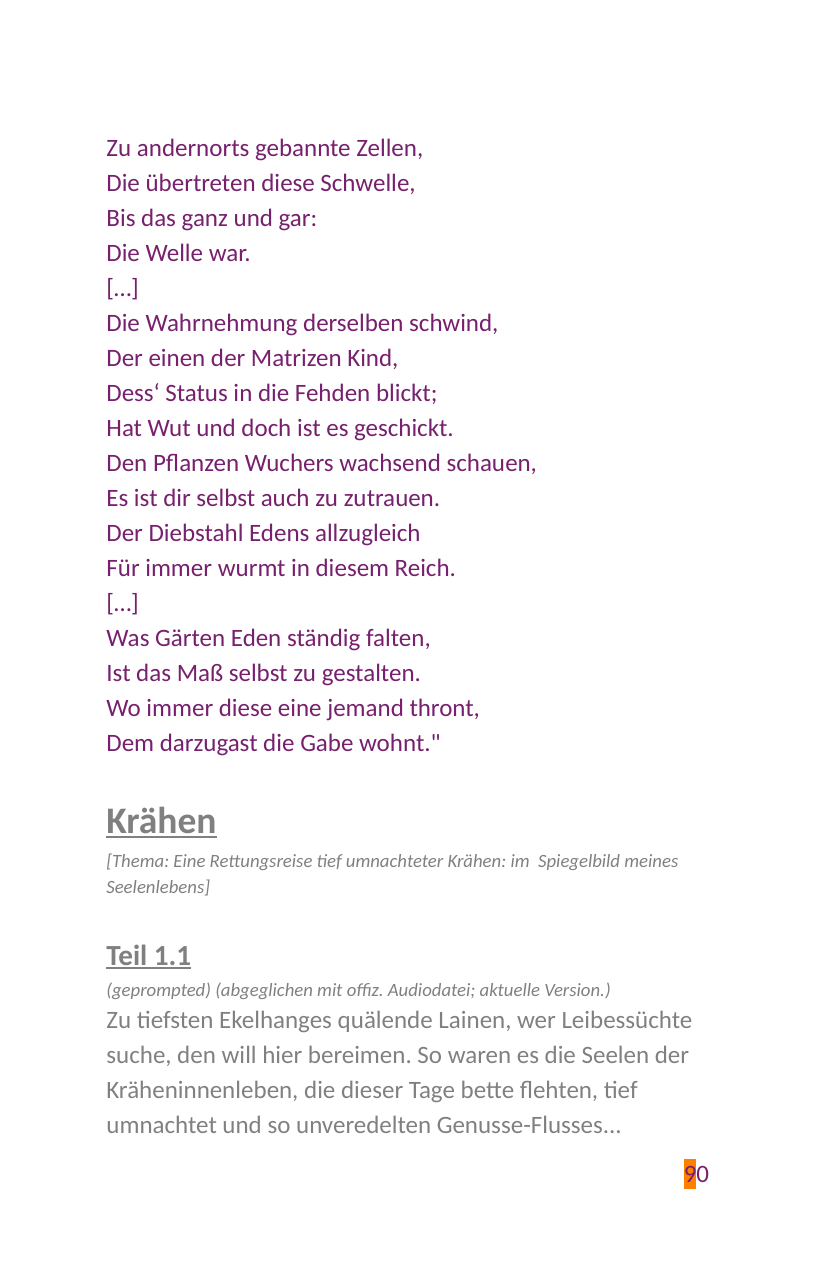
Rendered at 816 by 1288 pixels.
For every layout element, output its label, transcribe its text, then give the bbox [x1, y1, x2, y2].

text Der Diebstahl Edens allzugleich [106, 517, 709, 547]
text Der einen der Matrizen Kind, [106, 342, 709, 372]
text Den Pflanzen Wuchers wachsend schauen, [106, 447, 709, 477]
text Zu tiefsten Ekelhanges quälende Lainen, wer Leibessüchte suche, den will hier bereimen. So waren es die Seelen der Kräheninnenleben, die dieser Tage bette flehten, tief umnachtet und so unveredelten Genusse-Flusses... [106, 1004, 709, 1140]
text Dem darzugast die Gabe wohnt." [106, 727, 709, 757]
text Teil 1.1 [106, 937, 709, 973]
text […] [106, 272, 709, 302]
text Für immer wurmt in diesem Reich. [106, 552, 709, 582]
text (geprompted) (abgeglichen mit offiz. Audiodatei; aktuelle Version.) [106, 978, 709, 1001]
text Dess‘ Status in die Fehden blickt; [106, 377, 709, 407]
text Ist das Maß selbst zu gestalten. [106, 657, 709, 687]
text Die Welle war. [106, 237, 709, 267]
text Zu andernorts gebannte Zellen, [106, 132, 709, 162]
text […] [106, 587, 709, 617]
text Hat Wut und doch ist es geschickt. [106, 412, 709, 442]
text Es ist dir selbst auch zu zutrauen. [106, 482, 709, 512]
text Wo immer diese eine jemand thront, [106, 692, 709, 722]
text Die Wahrnehmung derselben schwind, [106, 307, 709, 337]
text Die übertreten diese Schwelle, [106, 167, 709, 197]
text Was Gärten Eden ständig falten, [106, 622, 709, 652]
text Krähen [106, 797, 709, 842]
text Bis das ganz und gar: [106, 202, 709, 232]
text [Thema: Eine Rettungsreise tief umnachteter Krähen: im Spiegelbild meines Seelenlebens] [106, 849, 709, 899]
